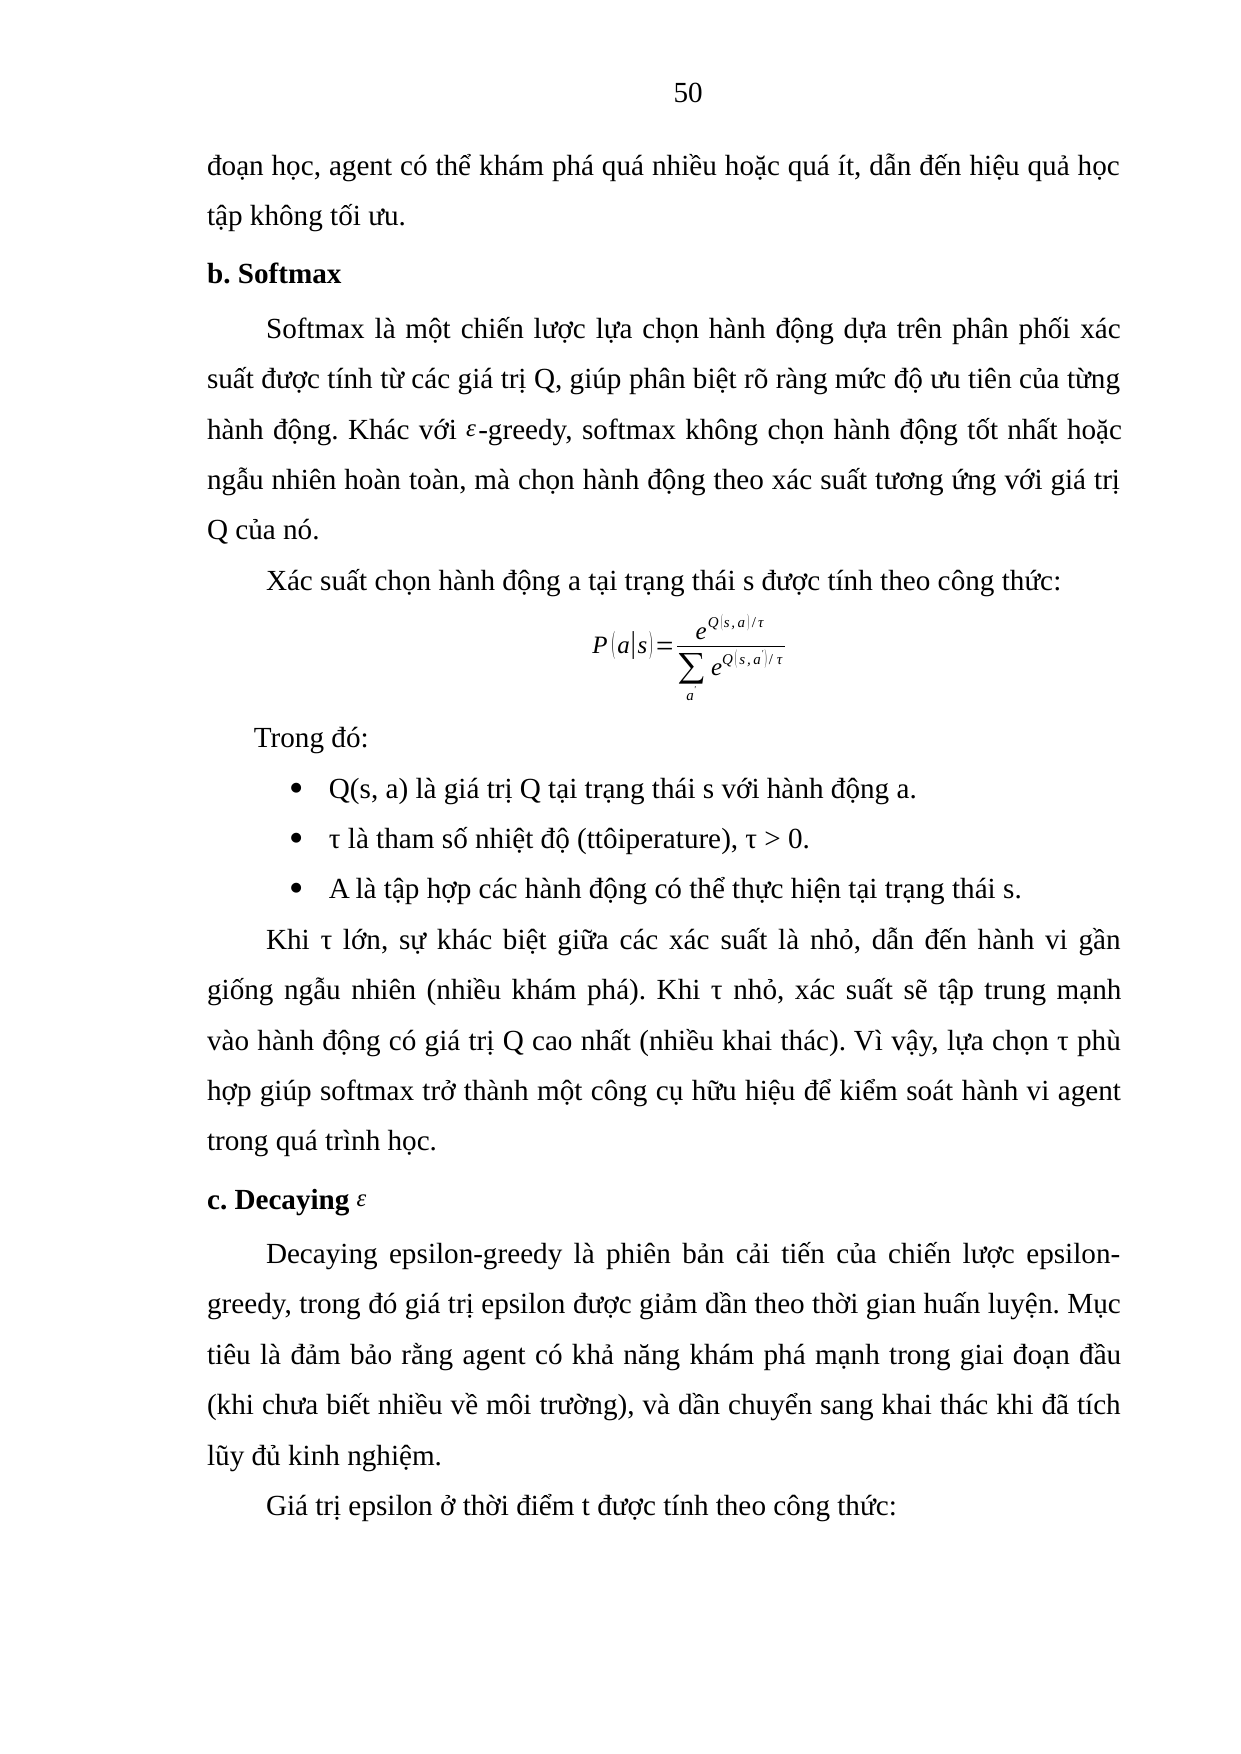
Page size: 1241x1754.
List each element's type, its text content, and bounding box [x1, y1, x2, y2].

text Khi τ lớn, sự khác biệt giữa các xác suất là nhỏ, dẫn đến hành vi gần giống ngẫu nhiên (nhiều khám phá). Khi τ nhỏ, xác suất sẽ tập trung mạnh vào hành động có giá trị Q cao nhất (nhiều khai thác). Vì vậy, lựa chọn τ phù hợp giúp softmax trở thành một công cụ hữu hiệu để kiểm soát hành vi agent trong quá trình học. [207, 922, 1122, 1157]
text Softmax là một chiến lược lựa chọn hành động dựa trên phân phối xác suất được tính từ các giá trị Q, giúp phân biệt rõ ràng mức độ ưu tiên của từng hành động. Khác với -greedy, softmax không chọn hành động tốt nhất hoặc ngẫu nhiên hoàn toàn, mà chọn hành động theo xác suất tương ứng với giá trị Q của nó. [207, 311, 1122, 546]
list A là tập hợp các hành động có thể thực hiện tại trạng thái s. [291, 872, 1122, 905]
text Decaying epsilon-greedy là phiên bản cải tiến của chiến lược epsilon-greedy, trong đó giá trị epsilon được giảm dần theo thời gian huấn luyện. Mục tiêu là đảm bảo rằng agent có khả năng khám phá mạnh trong giai đoạn đầu (khi chưa biết nhiều về môi trường), và dần chuyển sang khai thác khi đã tích lũy đủ kinh nghiệm. [207, 1236, 1122, 1471]
list τ là tham số nhiệt độ (ttôiperature), τ > 0. [291, 821, 1122, 855]
text Xác suất chọn hành động a tại trạng thái s được tính theo công thức: [207, 563, 1122, 596]
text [207, 148, 1122, 232]
list Q(s, a) là giá trị Q tại trạng thái s với hành động a. [291, 771, 1122, 804]
text Trong đó: [207, 720, 1122, 754]
subtitle Decaying [207, 1182, 1122, 1215]
text Giá trị epsilon ở thời điểm t được tính theo công thức: [207, 1488, 1122, 1521]
subtitle Softmax [207, 257, 1122, 290]
